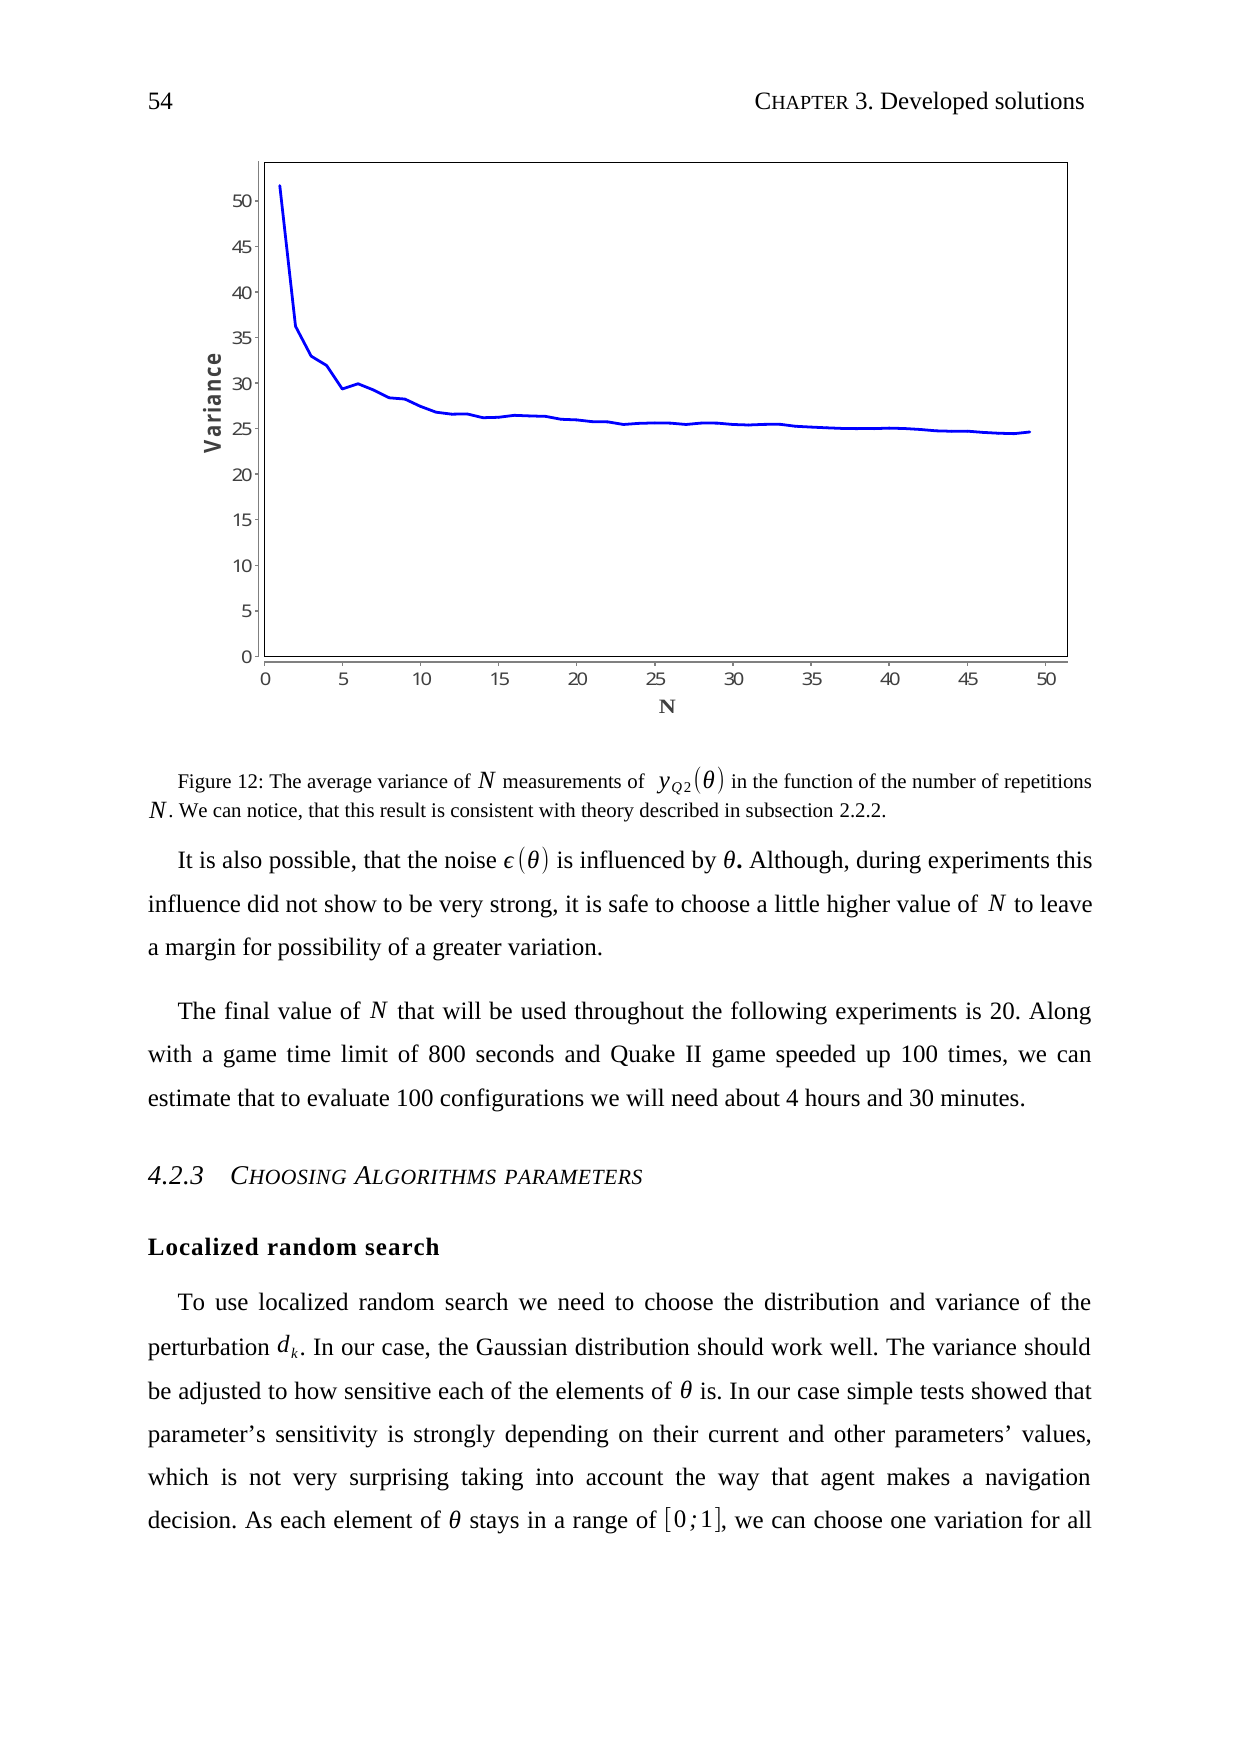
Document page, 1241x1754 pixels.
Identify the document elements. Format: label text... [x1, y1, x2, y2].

subtitle Choosing Algorithms parameters [148, 1159, 1093, 1190]
text It is also possible, that the noise is influenced by . Although, during experiments this influence did not show to be very strong, it is safe to choose a little higher value of to leave a margin for possibility of a greater variation. [148, 845, 1093, 961]
text Localized random search [148, 1232, 1093, 1261]
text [148, 1287, 1093, 1534]
text Figure 12: The average variance of measurements of in the function of the number of repetitions . We can notice, that this result is consistent with theory described in subsection 2.2.2. [148, 764, 1093, 824]
text The final value of that will be used throughout the following experiments is 20. Along with a game time limit of 800 seconds and Quake II game speeded up 100 times, we can estimate that to evaluate 100 configurations we will need about 4 hours and 30 minutes. [148, 996, 1093, 1111]
